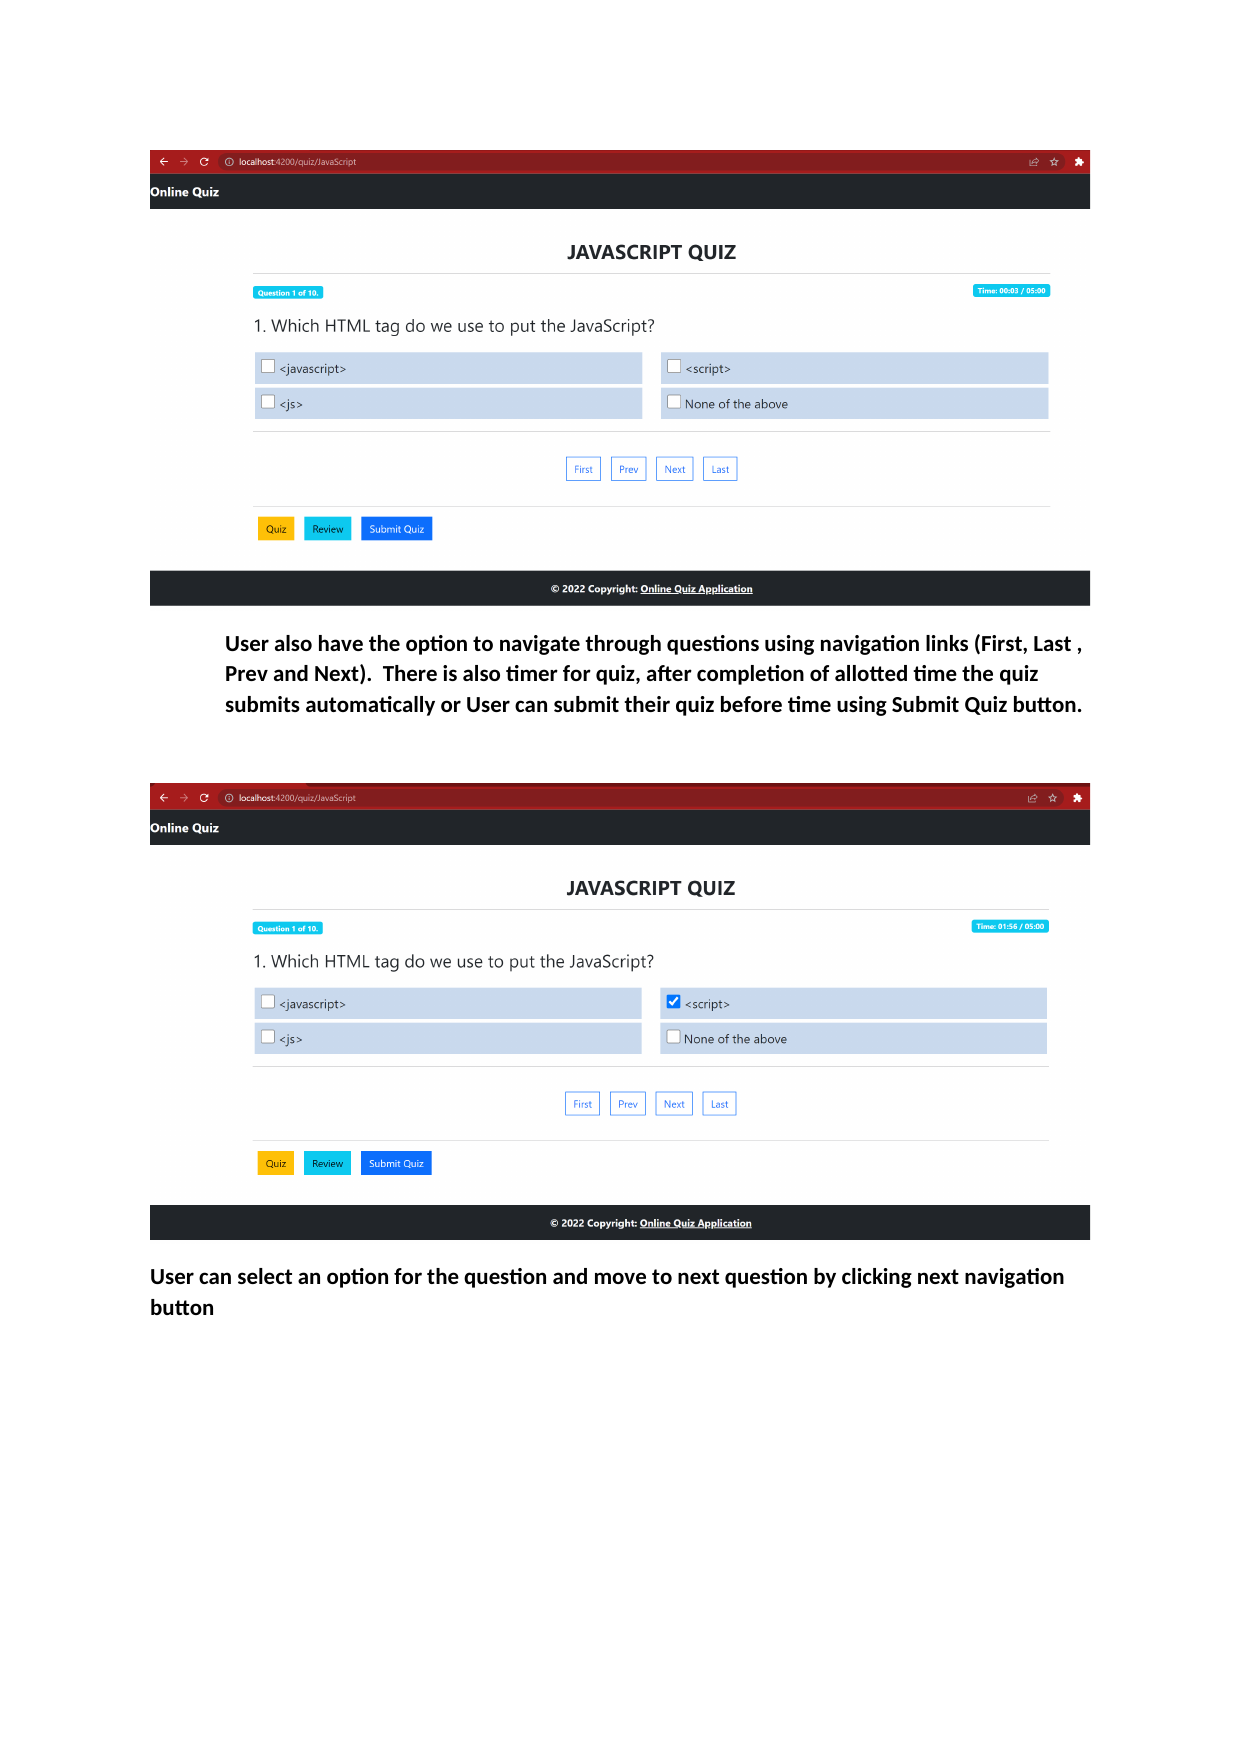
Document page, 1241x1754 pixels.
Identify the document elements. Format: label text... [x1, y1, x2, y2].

picture [150, 783, 1091, 1244]
list User also have the option to navigate through questions using navigation links (First, Last , Prev and Next). There is also timer for quiz, after completion of allotted time the quiz submits automatically or User can submit their quiz before time using Submit Quiz button. [225, 629, 1090, 718]
picture [150, 150, 1091, 611]
text User can select an option for the question and move to next question by clicking next navigation button [150, 1262, 1090, 1321]
